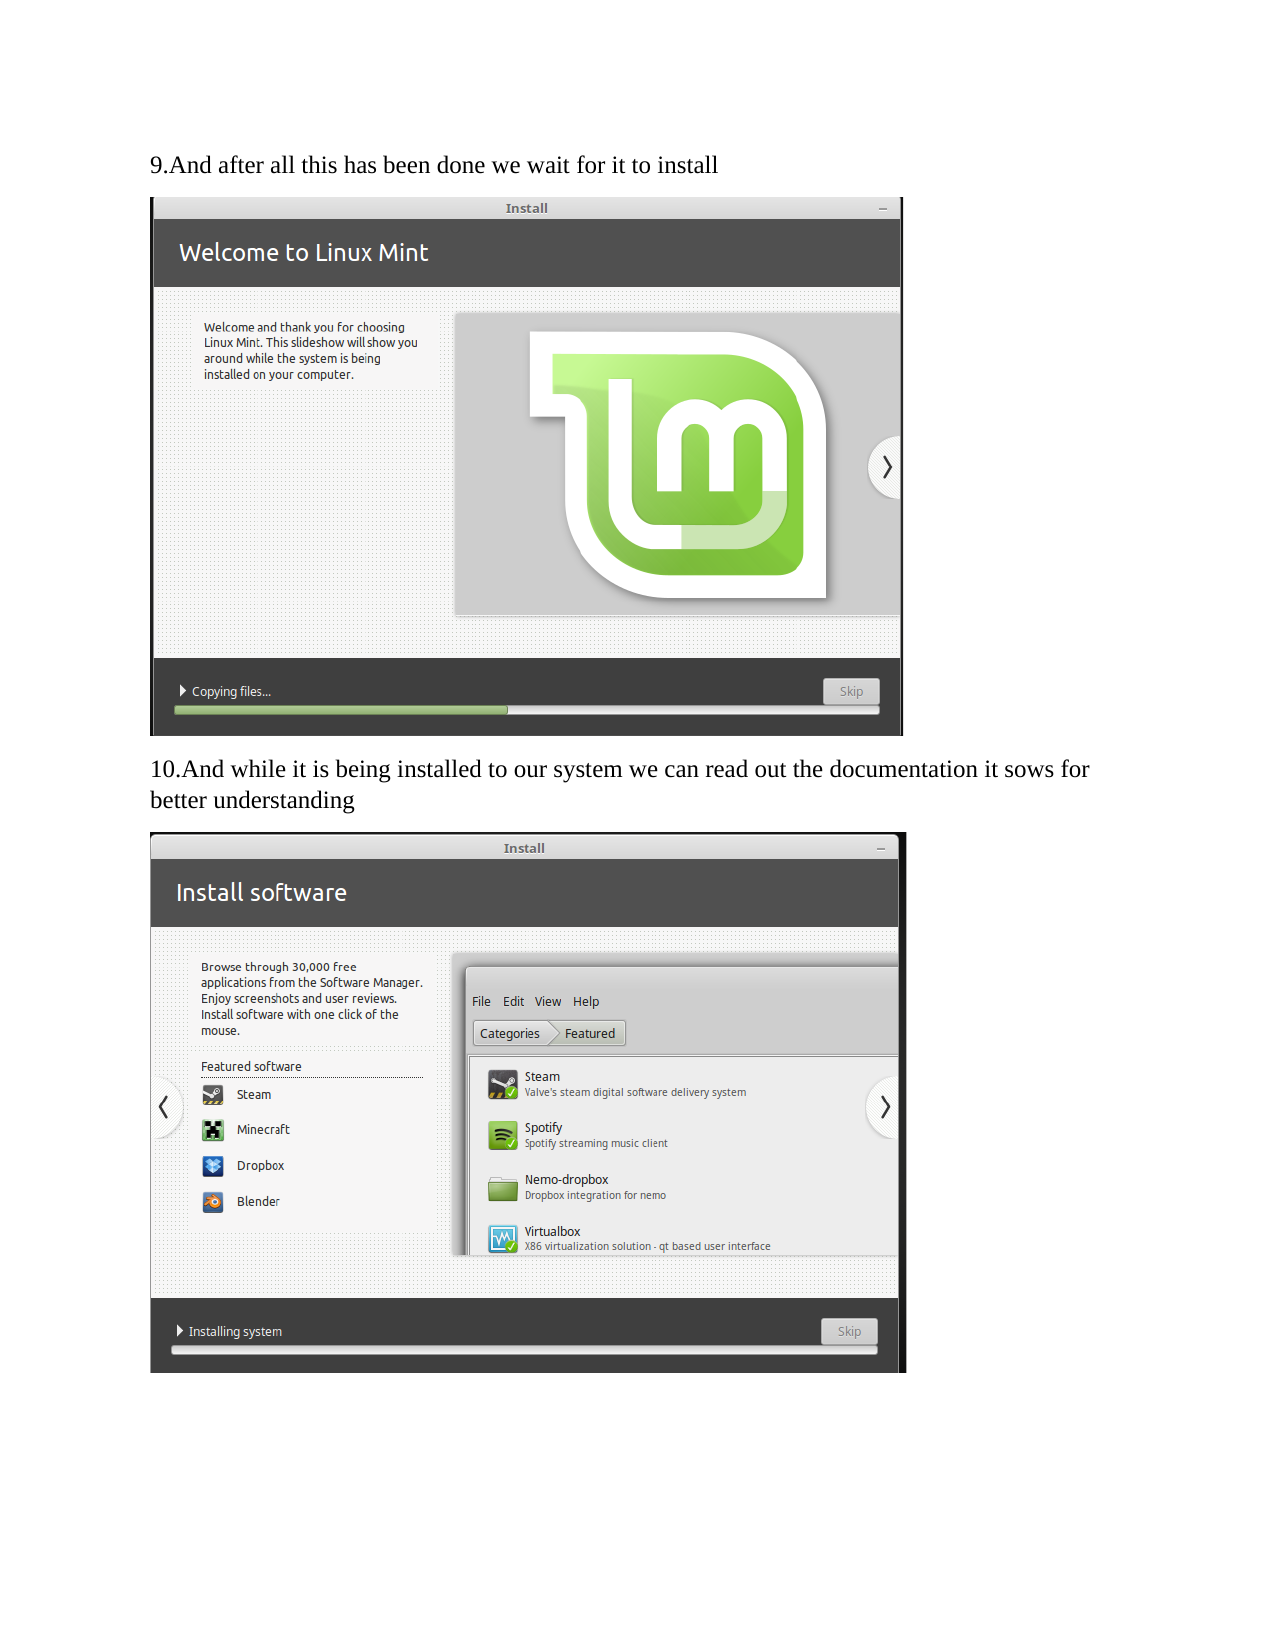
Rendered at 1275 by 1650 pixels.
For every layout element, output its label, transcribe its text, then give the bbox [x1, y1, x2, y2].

picture [150, 832, 907, 1373]
text 10.And while it is being installed to our system we can read out the documentation it sows for better understanding [150, 754, 1125, 814]
picture [150, 197, 904, 736]
text 9.And after all this has been done we wait for it to install [150, 150, 1125, 179]
